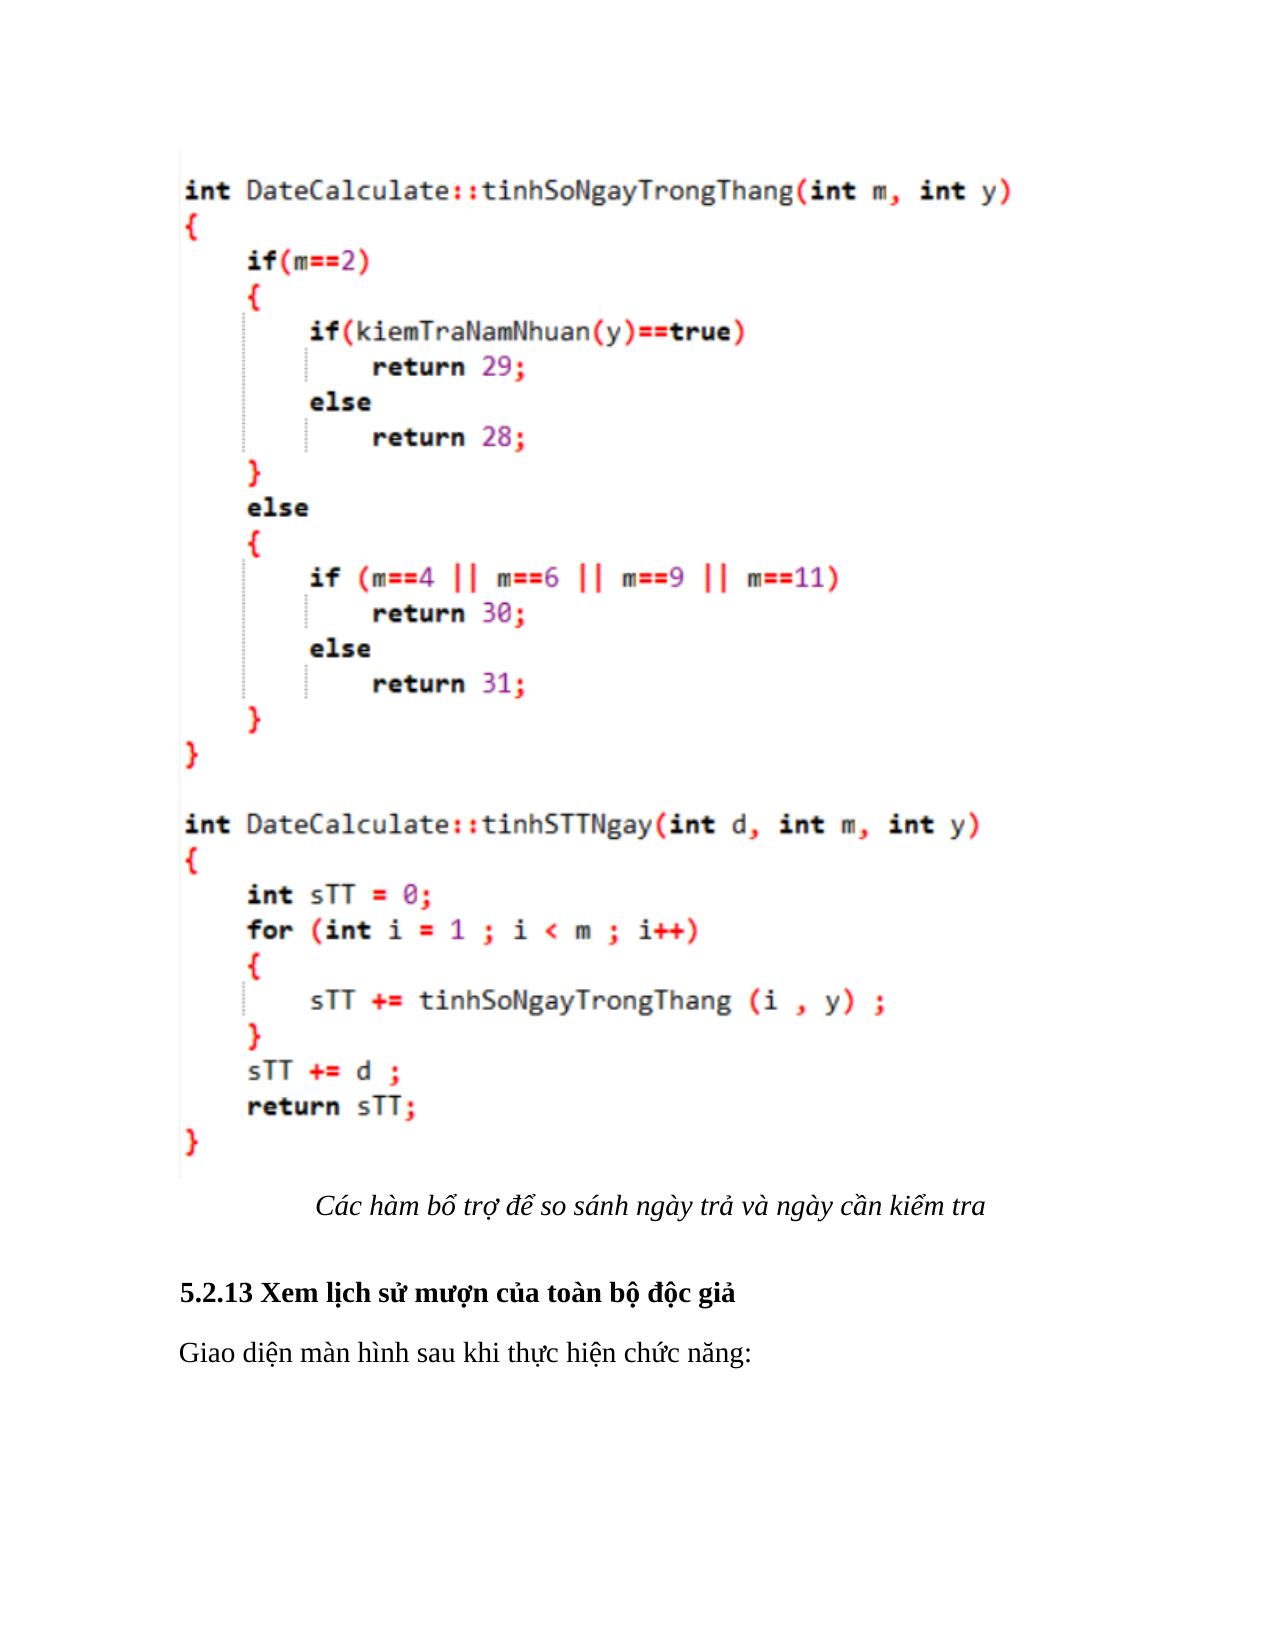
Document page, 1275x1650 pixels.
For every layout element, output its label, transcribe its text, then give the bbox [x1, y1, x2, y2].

text Giao diện màn hình sau khi thực hiện chức năng: [178, 1336, 1125, 1369]
picture [178, 150, 1151, 1179]
text 5.2.13 Xem lịch sử mượn của toàn bộ độc giả [180, 1275, 1125, 1309]
text Các hàm bổ trợ để so sánh ngày trả và ngày cần kiểm tra [178, 1188, 1125, 1222]
